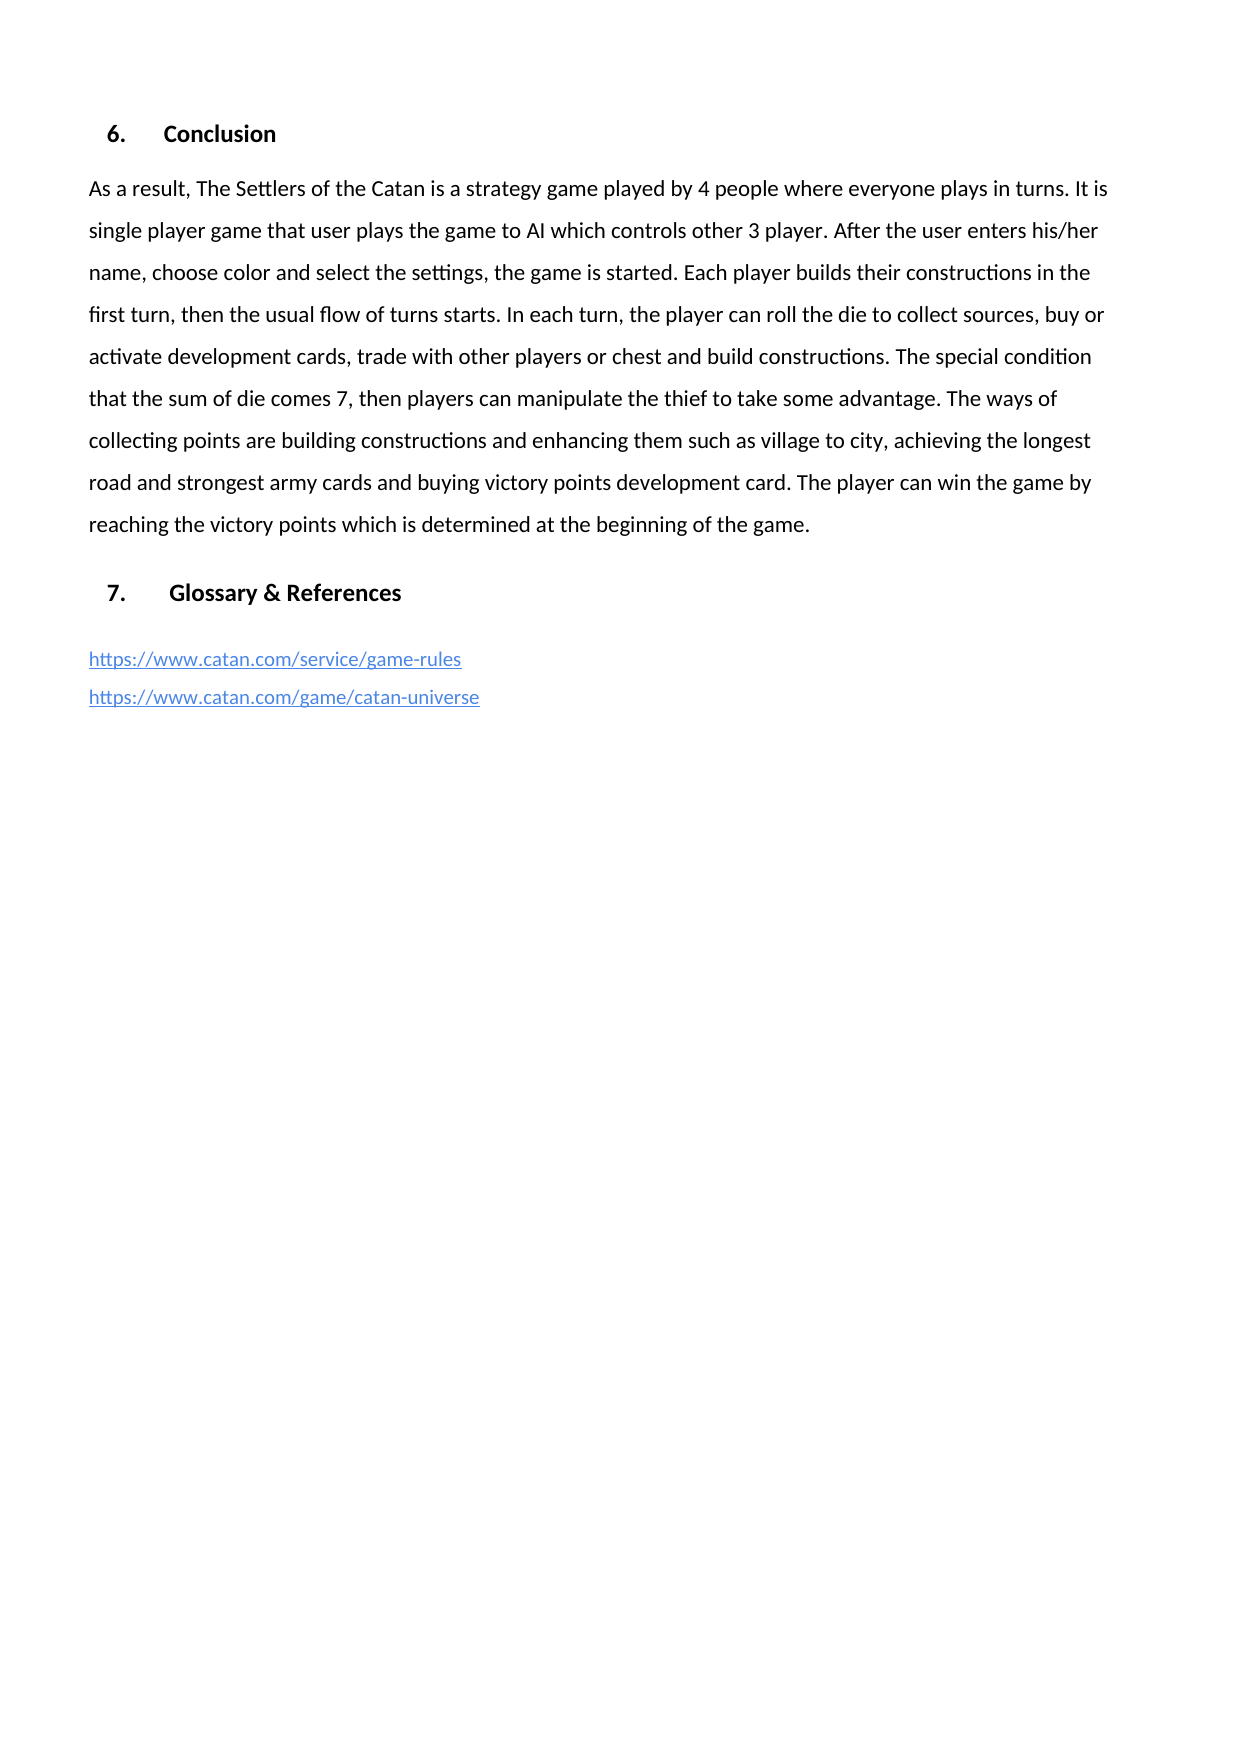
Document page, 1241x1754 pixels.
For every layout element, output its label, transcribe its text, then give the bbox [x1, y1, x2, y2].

text As a result, The Settlers of the Catan is a strategy game played by 4 people where everyone plays in turns. It is single player game that user plays the game to AI which controls other 3 player. After the user enters his/her name, choose color and select the settings, the game is started. Each player builds their constructions in the first turn, then the usual flow of turns starts. In each turn, the player can roll the die to collect sources, buy or activate development cards, trade with other players or chest and build constructions. The special condition that the sum of die comes 7, then players can manipulate the thief to take some advantage. The ways of collecting points are building constructions and enhancing them such as village to city, achieving the longest road and strongest army cards and buying victory points development card. The player can win the game by reaching the victory points which is determined at the beginning of the game. [88, 174, 1122, 538]
list Glossary & References [126, 577, 1122, 608]
text https://www.catan.com/service/game-rules [88, 646, 1122, 671]
subtitle Conclusion [126, 118, 1122, 148]
text https://www.catan.com/game/catan-universe [88, 684, 1122, 709]
